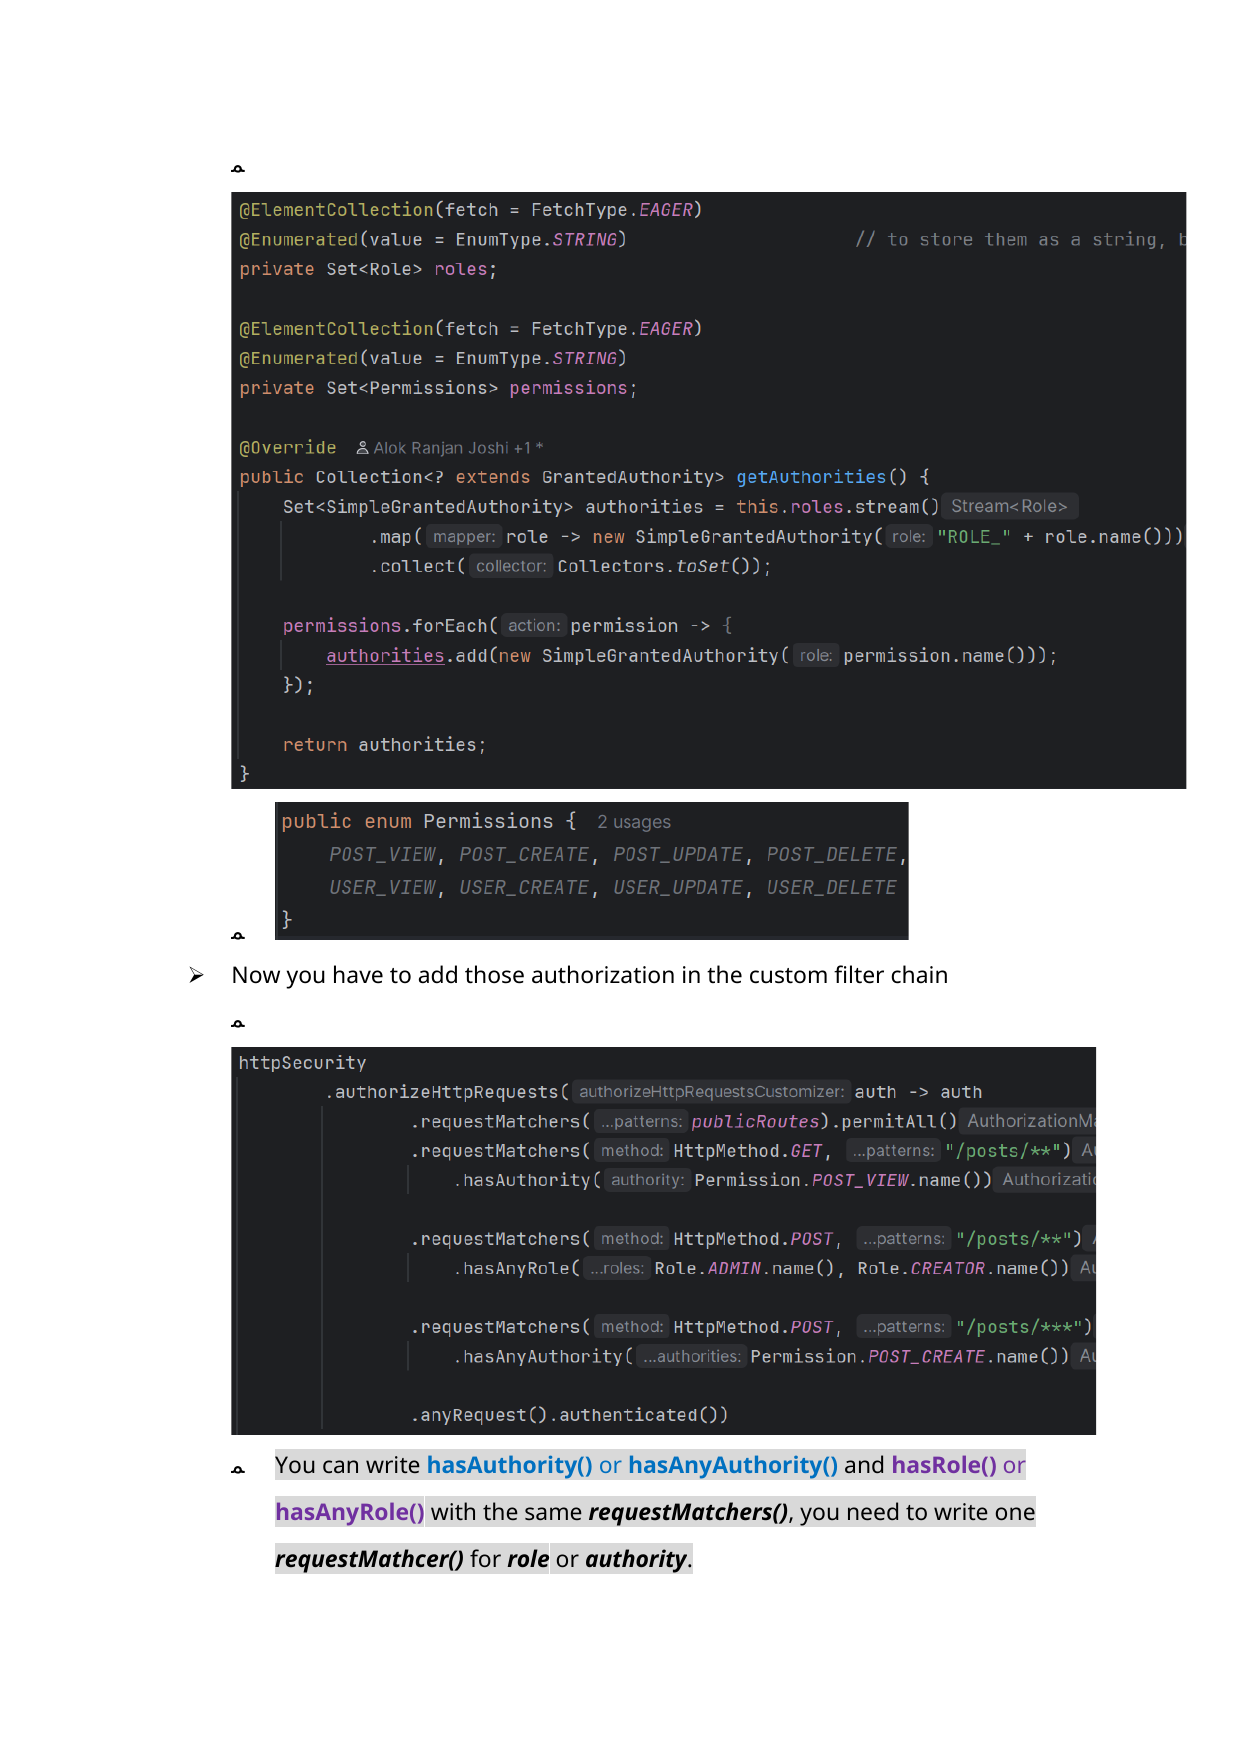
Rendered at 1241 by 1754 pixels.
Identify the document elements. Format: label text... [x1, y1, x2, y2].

list You can write hasAuthority() or hasAnyAuthority() and hasRole() or hasAnyRole() with the same requestMatchers(), you need to write one requestMathcer() for role or authority. [231, 1449, 1053, 1574]
picture [231, 192, 1187, 789]
picture [231, 1047, 1097, 1435]
picture [275, 802, 909, 940]
list Now you have to add those authorization in the custom filter chain [187, 958, 1053, 990]
